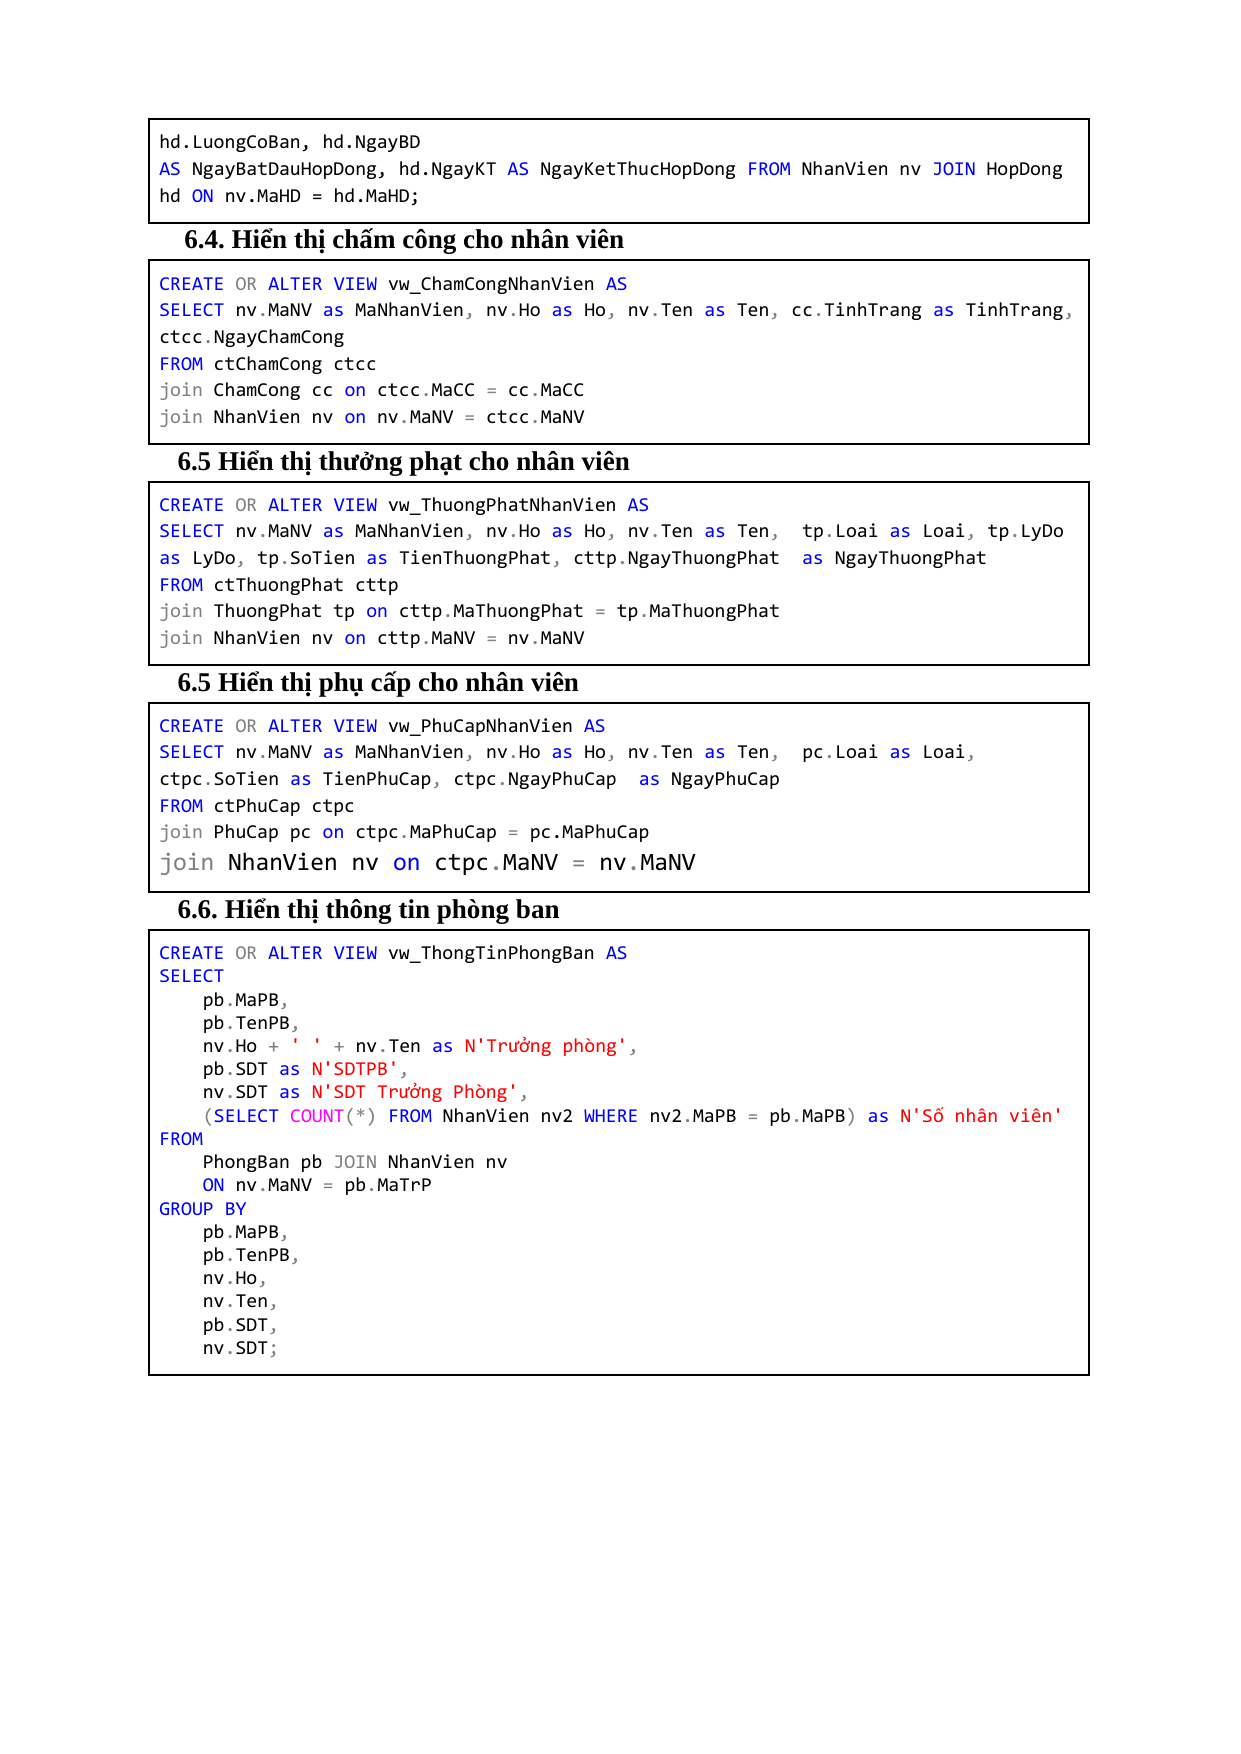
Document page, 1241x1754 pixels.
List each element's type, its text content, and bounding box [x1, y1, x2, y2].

subtitle 6.5 Hiển thị phụ cấp cho nhân viên [148, 666, 1152, 697]
subtitle 6.4. Hiển thị chấm công cho nhân viên [148, 224, 1152, 255]
subtitle 6.6. Hiển thị thông tin phòng ban [148, 893, 1152, 924]
subtitle 6.5 Hiển thị thưởng phạt cho nhân viên [148, 445, 1152, 476]
table_header CREATE OR ALTER VIEW vw_PhuCapNhanVien AS SELECT nv.MaNV as MaNhanVien, nv.Ho as Ho, nv.Ten as Ten, pc.Loai as Loai, ctpc.SoTien as TienPhuCap, ctpc.NgayPhuCap as NgayPhuCap FROM ctPhuCap ctpc join PhuCap pc on ctpc.MaPhuCap = pc.MaPhuCap join NhanVien nv on ctpc.MaNV = nv.MaNV [150, 704, 1088, 891]
table_header CREATE OR ALTER VIEW vw_ThongTinPhongBan AS SELECT pb.MaPB, pb.TenPB, nv.Ho + ' ' + nv.Ten as N'Trưởng phòng', pb.SDT as N'SDTPB', nv.SDT as N'SDT Trưởng Phòng', (SELECT COUNT(*) FROM NhanVien nv2 WHERE nv2.MaPB = pb.MaPB) as N'Số nhân viên' FROM PhongBan pb JOIN NhanVien nv ON nv.MaNV = pb.MaTrP GROUP BY pb.MaPB, pb.TenPB, nv.Ho, nv.Ten, pb.SDT, nv.SDT; [150, 931, 1088, 1374]
table_header CREATE OR ALTER VIEW vw_ChamCongNhanVien AS SELECT nv.MaNV as MaNhanVien, nv.Ho as Ho, nv.Ten as Ten, cc.TinhTrang as TinhTrang, ctcc.NgayChamCong FROM ctChamCong ctcc join ChamCong cc on ctcc.MaCC = cc.MaCC join NhanVien nv on nv.MaNV = ctcc.MaNV [150, 261, 1088, 443]
table_header CREATE OR ALTER VIEW vw_ThuongPhatNhanVien AS SELECT nv.MaNV as MaNhanVien, nv.Ho as Ho, nv.Ten as Ten, tp.Loai as Loai, tp.LyDo as LyDo, tp.SoTien as TienThuongPhat, cttp.NgayThuongPhat as NgayThuongPhat FROM ctThuongPhat cttp join ThuongPhat tp on cttp.MaThuongPhat = tp.MaThuongPhat join NhanVien nv on cttp.MaNV = nv.MaNV [150, 483, 1088, 664]
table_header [150, 120, 1088, 222]
